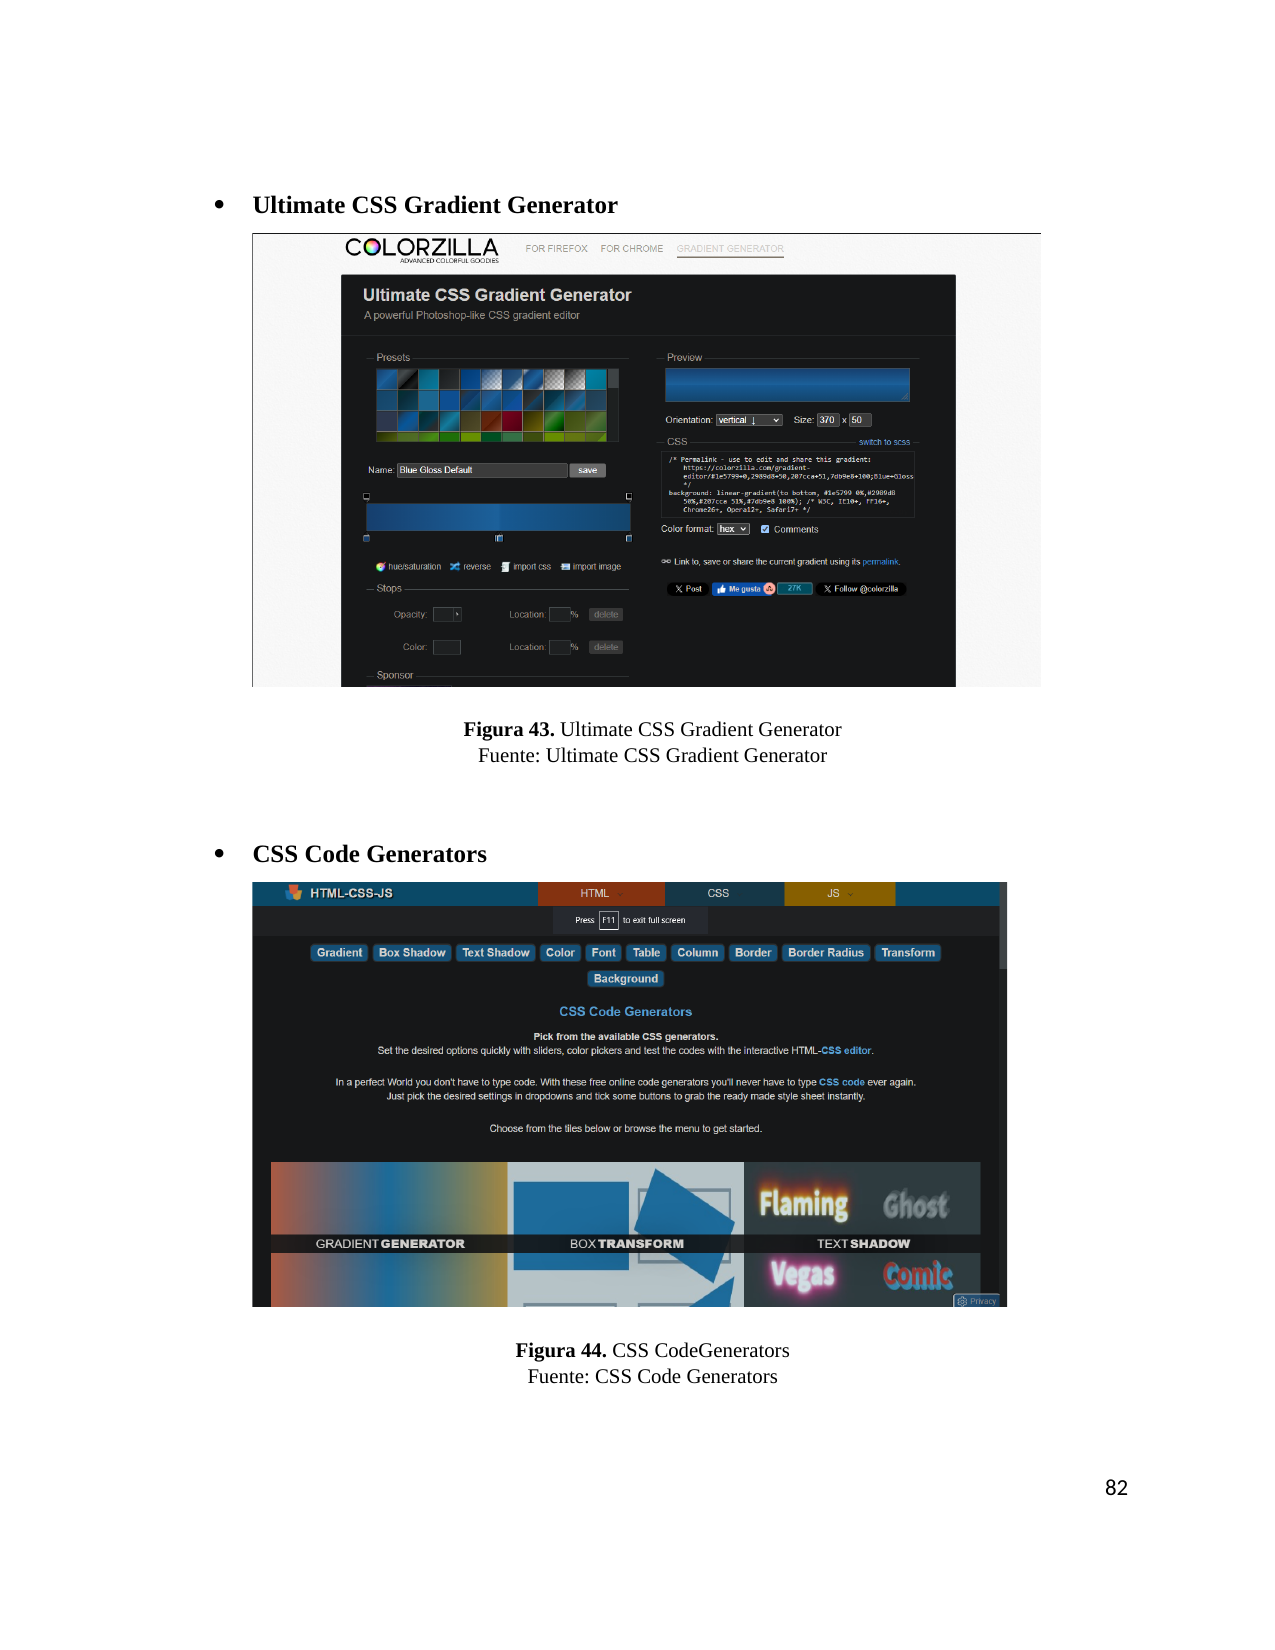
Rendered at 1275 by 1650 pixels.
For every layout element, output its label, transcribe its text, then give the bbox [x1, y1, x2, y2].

picture [252, 233, 1041, 687]
text Fuente: CSS Code Generators [177, 1363, 1128, 1388]
text Figura 44. CSS CodeGenerators [177, 1338, 1128, 1362]
picture [252, 882, 1008, 1307]
list CSS Code Generators [215, 839, 1128, 868]
text Figura 43. Ultimate CSS Gradient Generator [177, 717, 1128, 741]
list Ultimate CSS Gradient Generator [215, 190, 1128, 219]
text Fuente: Ultimate CSS Gradient Generator [177, 743, 1128, 767]
